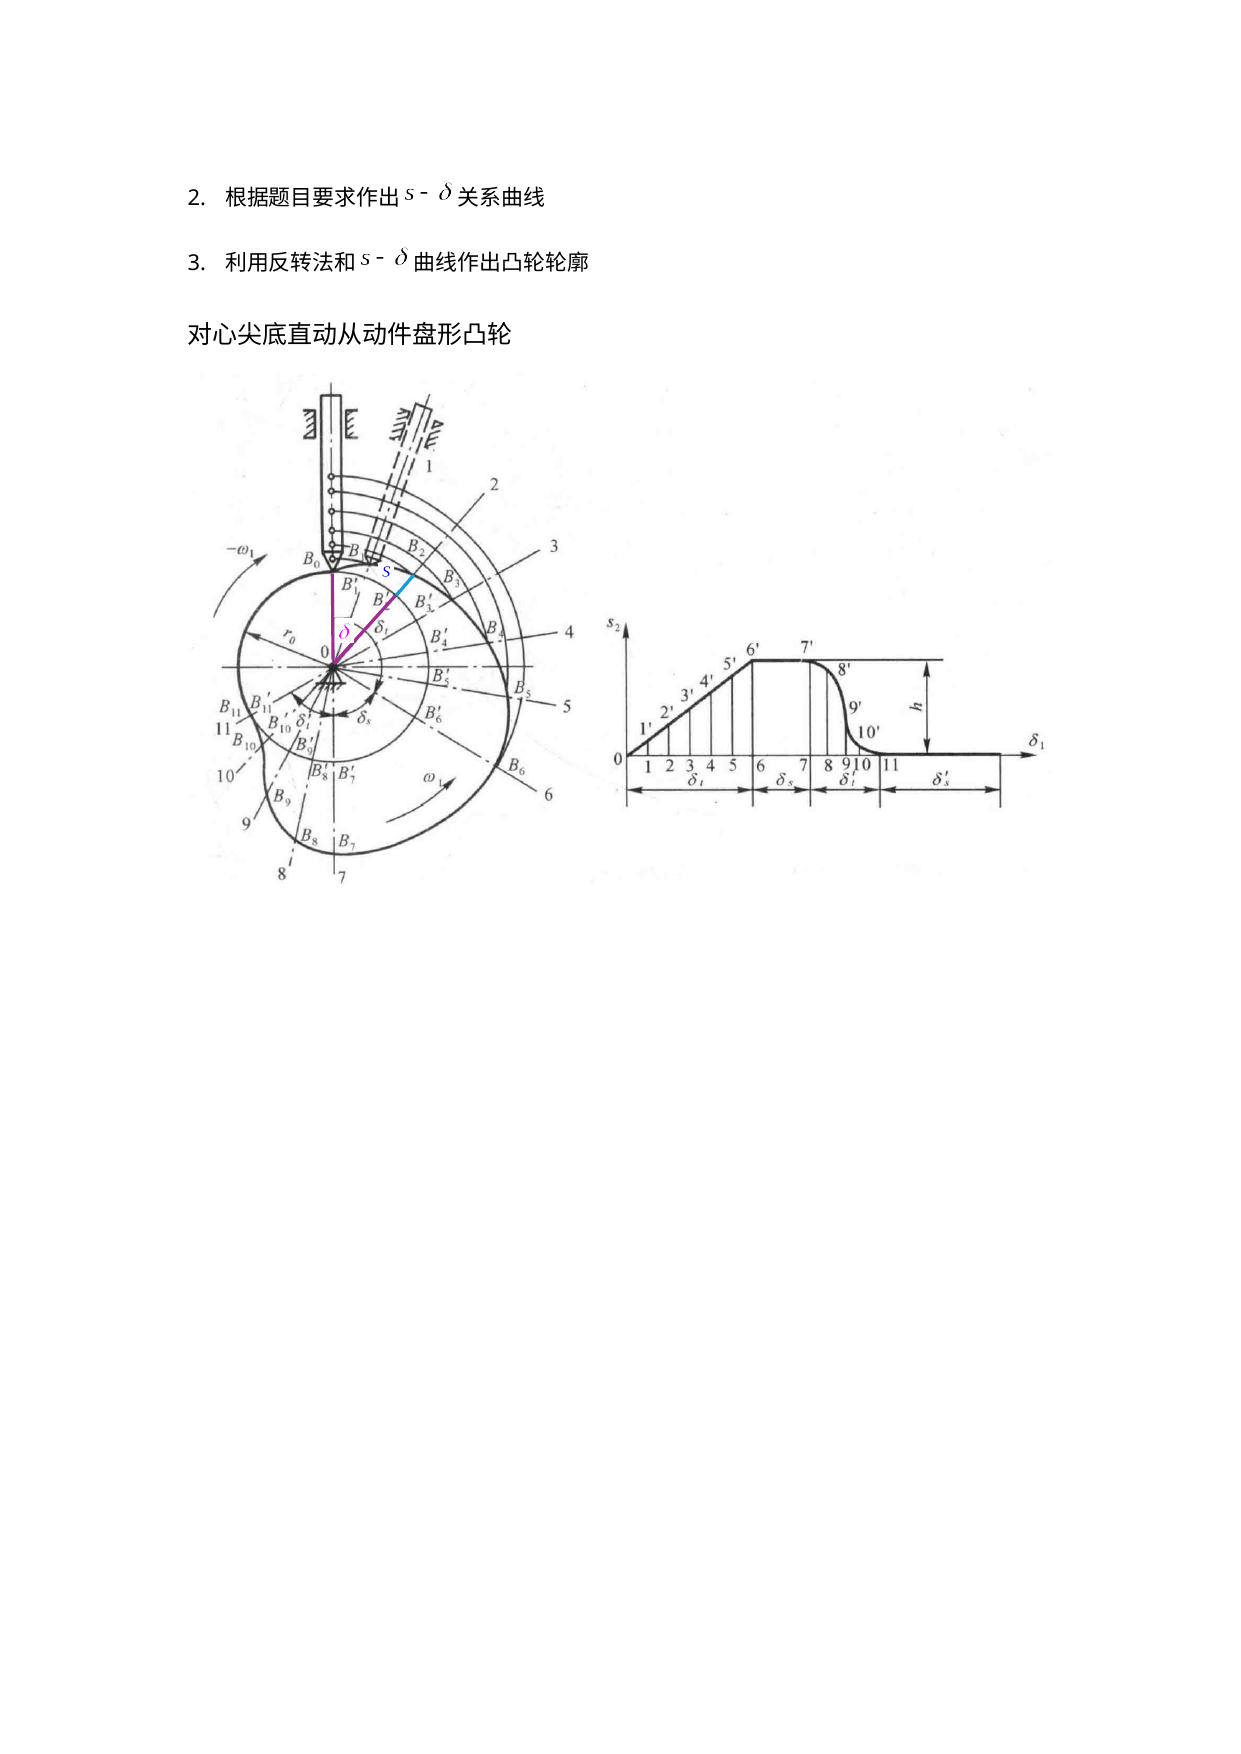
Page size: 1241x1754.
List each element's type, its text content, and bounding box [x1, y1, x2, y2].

list 根据题目要求作出关系曲线 [187, 162, 1053, 227]
list 利用反转法和曲线作出凸轮轮廓 [187, 227, 1053, 292]
subtitle 对心尖底直动从动件盘形凸轮 [187, 300, 1053, 365]
picture [187, 374, 1053, 885]
